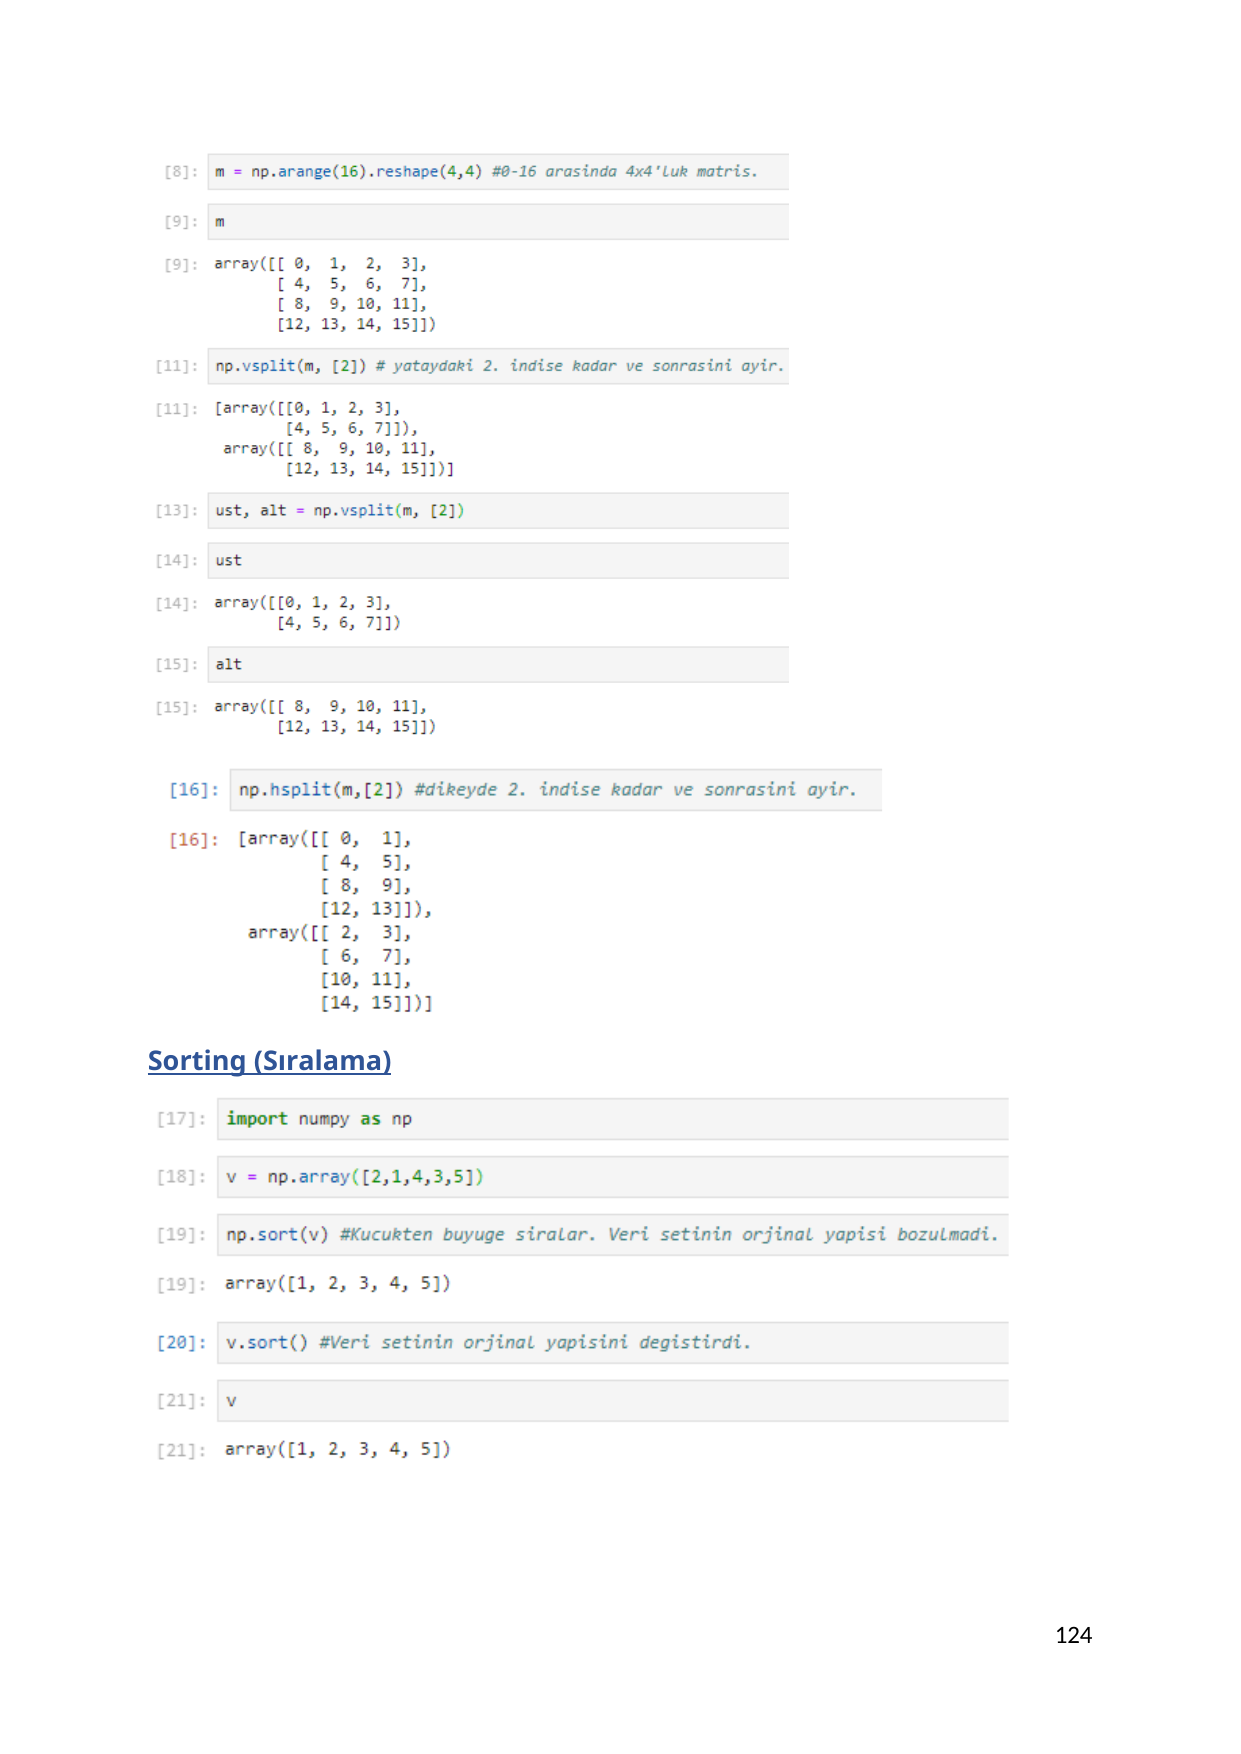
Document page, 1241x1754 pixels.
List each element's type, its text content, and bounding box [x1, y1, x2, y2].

subtitle Sorting (Sıralama) [148, 1042, 1092, 1079]
picture [147, 1081, 1009, 1466]
picture [147, 147, 789, 737]
picture [147, 755, 883, 1023]
